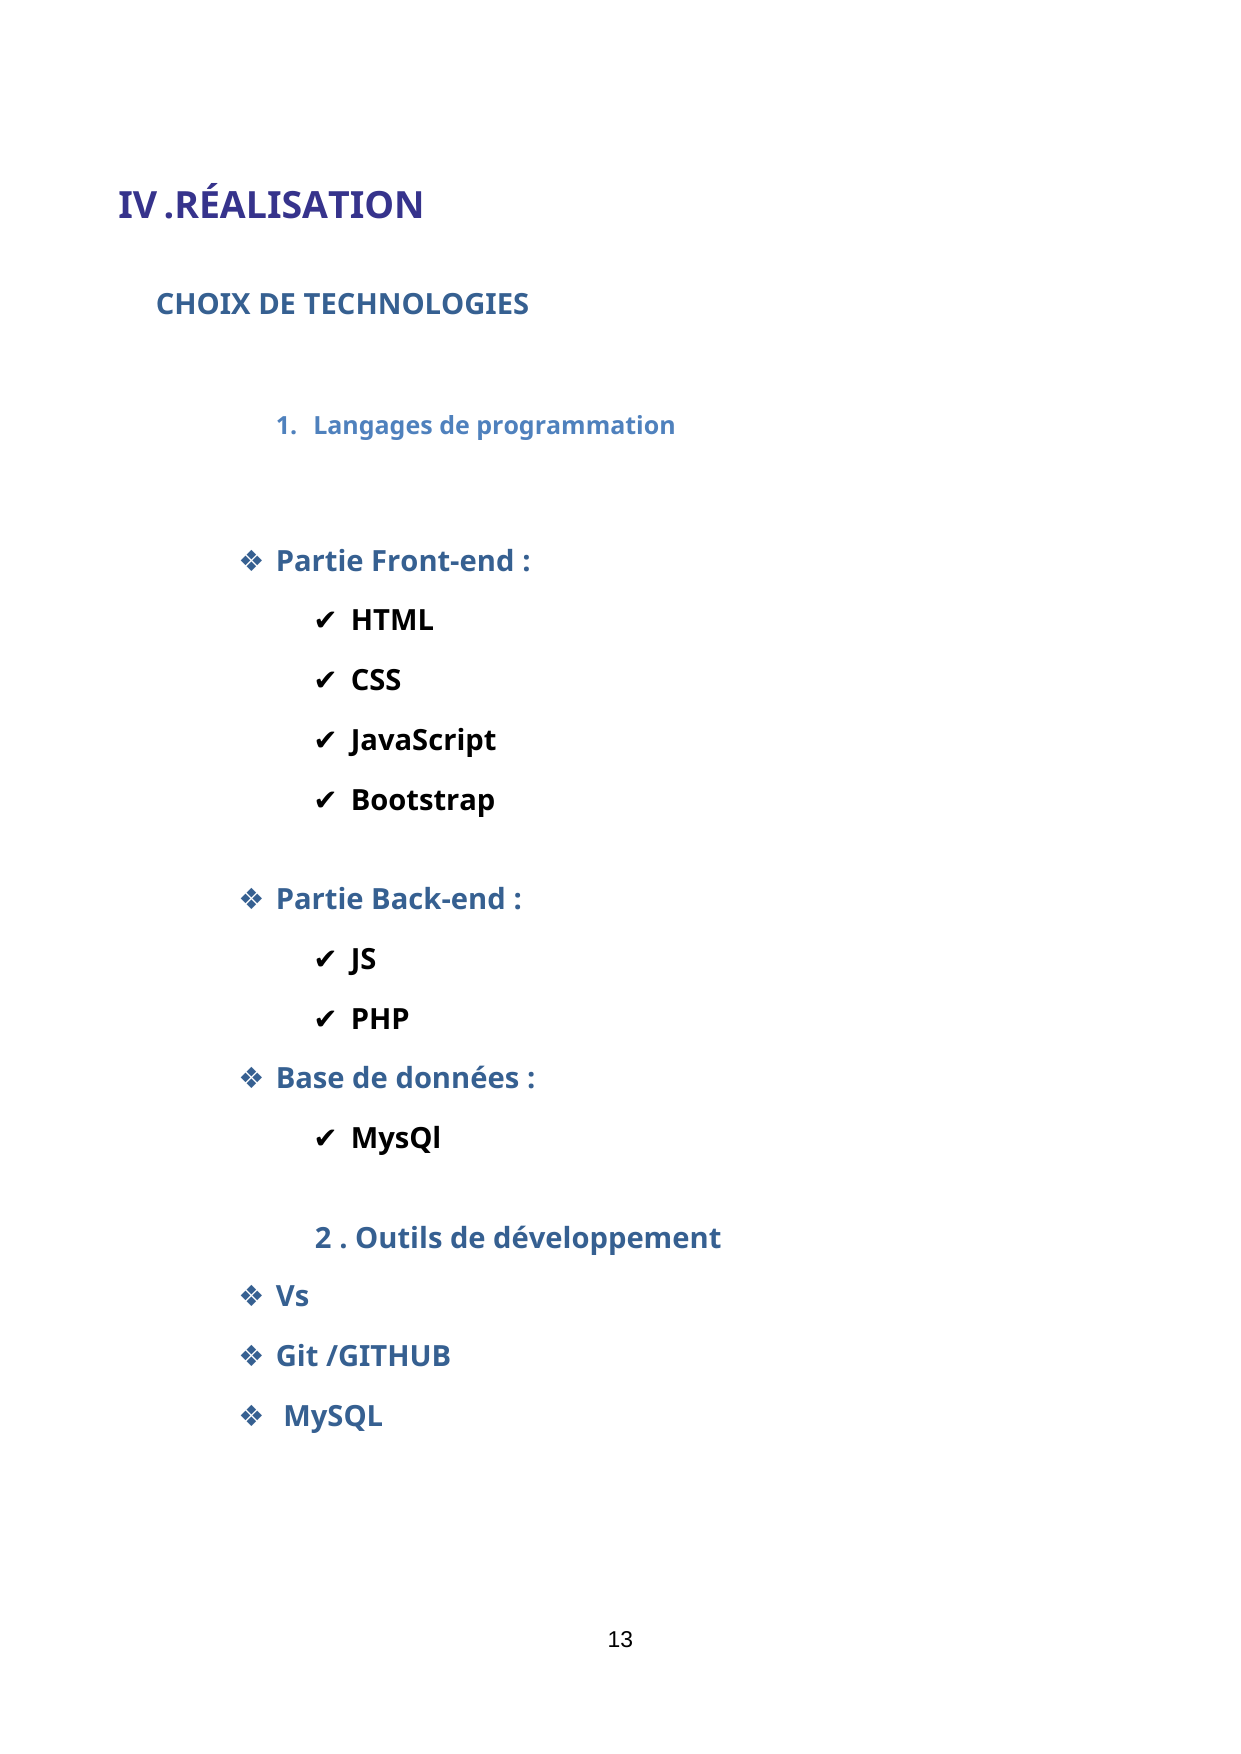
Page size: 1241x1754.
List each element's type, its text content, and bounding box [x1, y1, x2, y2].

list Partie Back-end : [238, 866, 1122, 926]
text IV .RÉALISATION [118, 178, 1122, 229]
list Partie Front-end : [238, 528, 1122, 588]
list CSS [313, 647, 1122, 707]
list PHP [313, 986, 1122, 1046]
text CHOIX DE TECHNOLOGIES [156, 283, 1122, 323]
list HTML [313, 588, 1122, 647]
list MysQl [313, 1106, 1122, 1165]
list Vs [238, 1263, 1122, 1323]
list Base de données : [238, 1046, 1122, 1106]
list MySQL [238, 1383, 1122, 1443]
list Bootstrap [313, 767, 1122, 827]
text 2 . Outils de développement [156, 1218, 1122, 1257]
list JS [313, 926, 1122, 986]
list Langages de programmation [276, 407, 1122, 442]
list Git /GITHUB [238, 1323, 1122, 1383]
list JavaScript [313, 707, 1122, 767]
